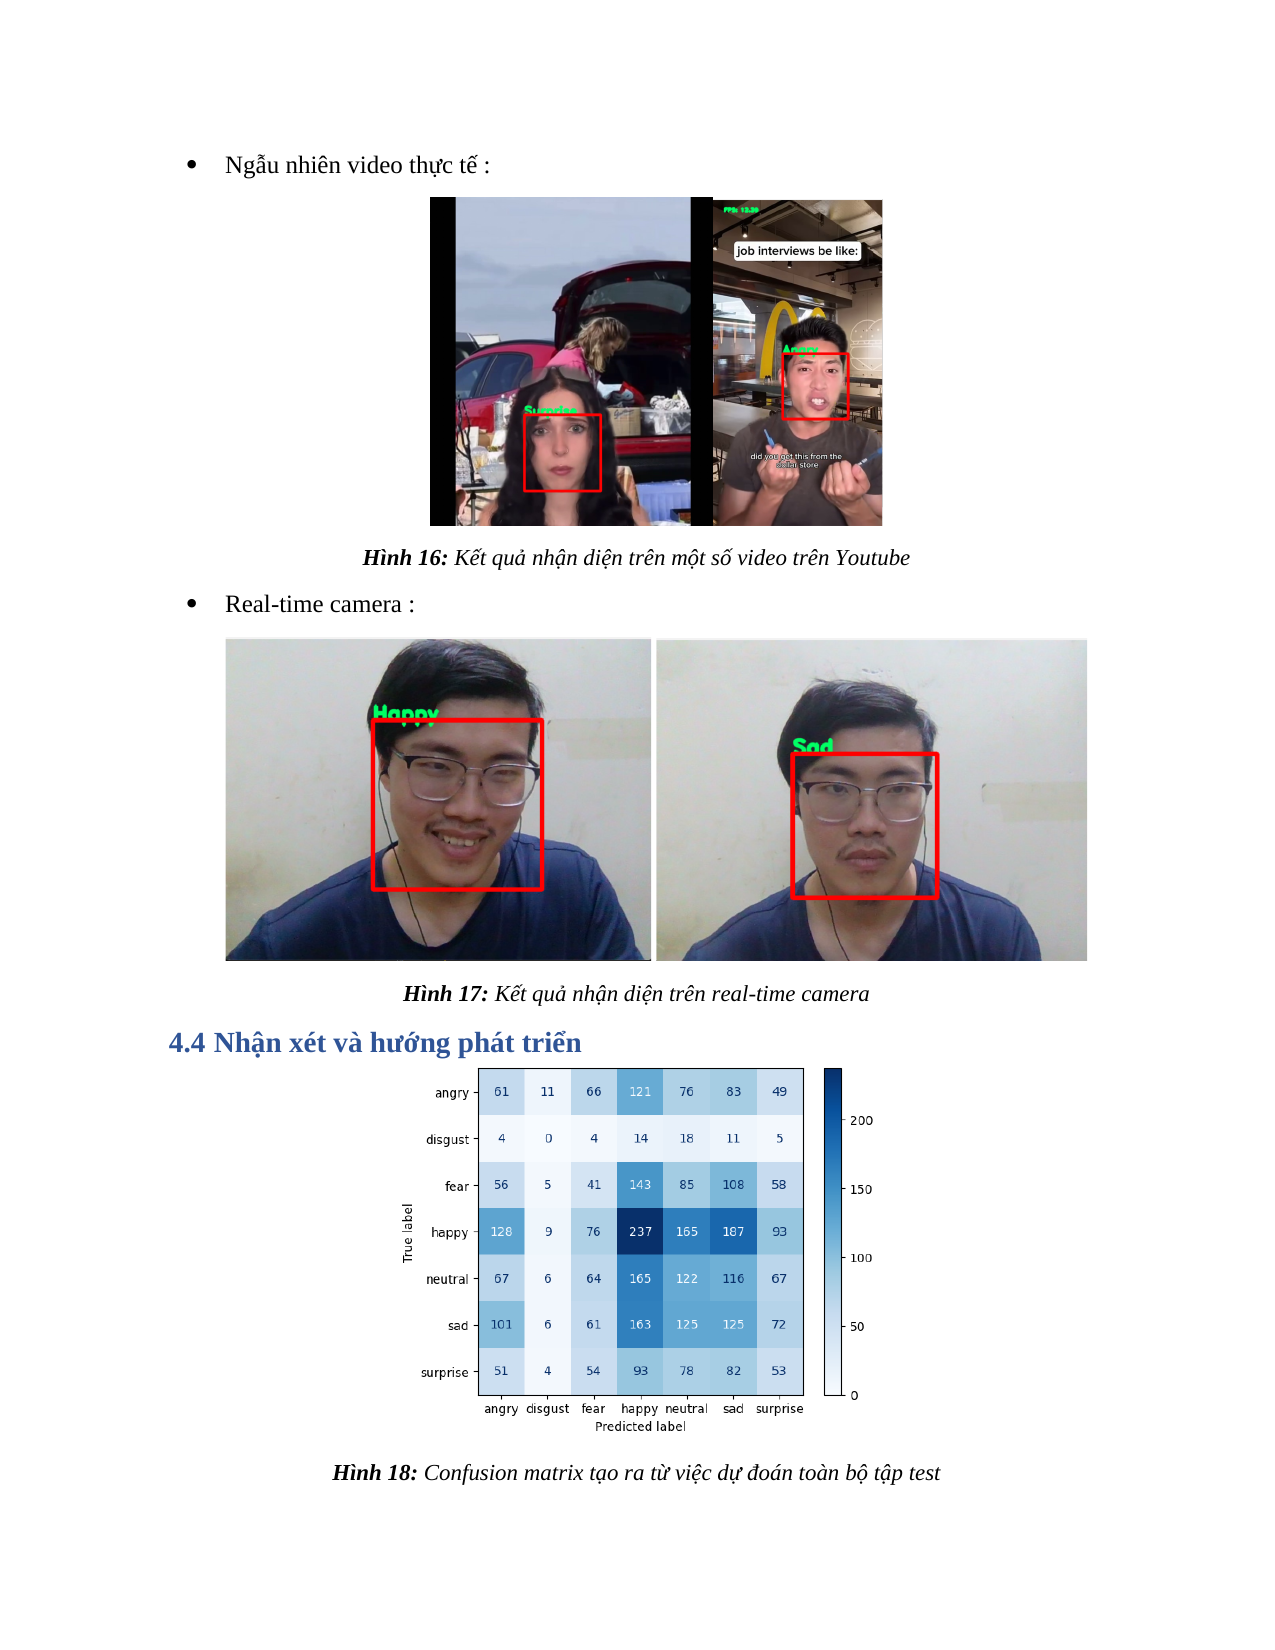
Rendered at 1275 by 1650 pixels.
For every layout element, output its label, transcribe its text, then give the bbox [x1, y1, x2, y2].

text Hình 18: Confusion matrix tạo ra từ việc dự đoán toàn bộ tập test [150, 1459, 1125, 1486]
text Hình 16: Kết quả nhận diện trên một số video trên Youtube [150, 544, 1125, 571]
picture [430, 197, 883, 526]
picture [394, 1061, 881, 1441]
list Ngẫu nhiên video thực tế : [187, 150, 1125, 179]
subtitle Nhận xét và hướng phát triển [169, 1025, 1125, 1058]
picture [225, 637, 652, 961]
picture [656, 638, 1088, 961]
list Real-time camera : [187, 589, 1125, 618]
text Hình 17: Kết quả nhận diện trên real-time camera [150, 980, 1125, 1006]
